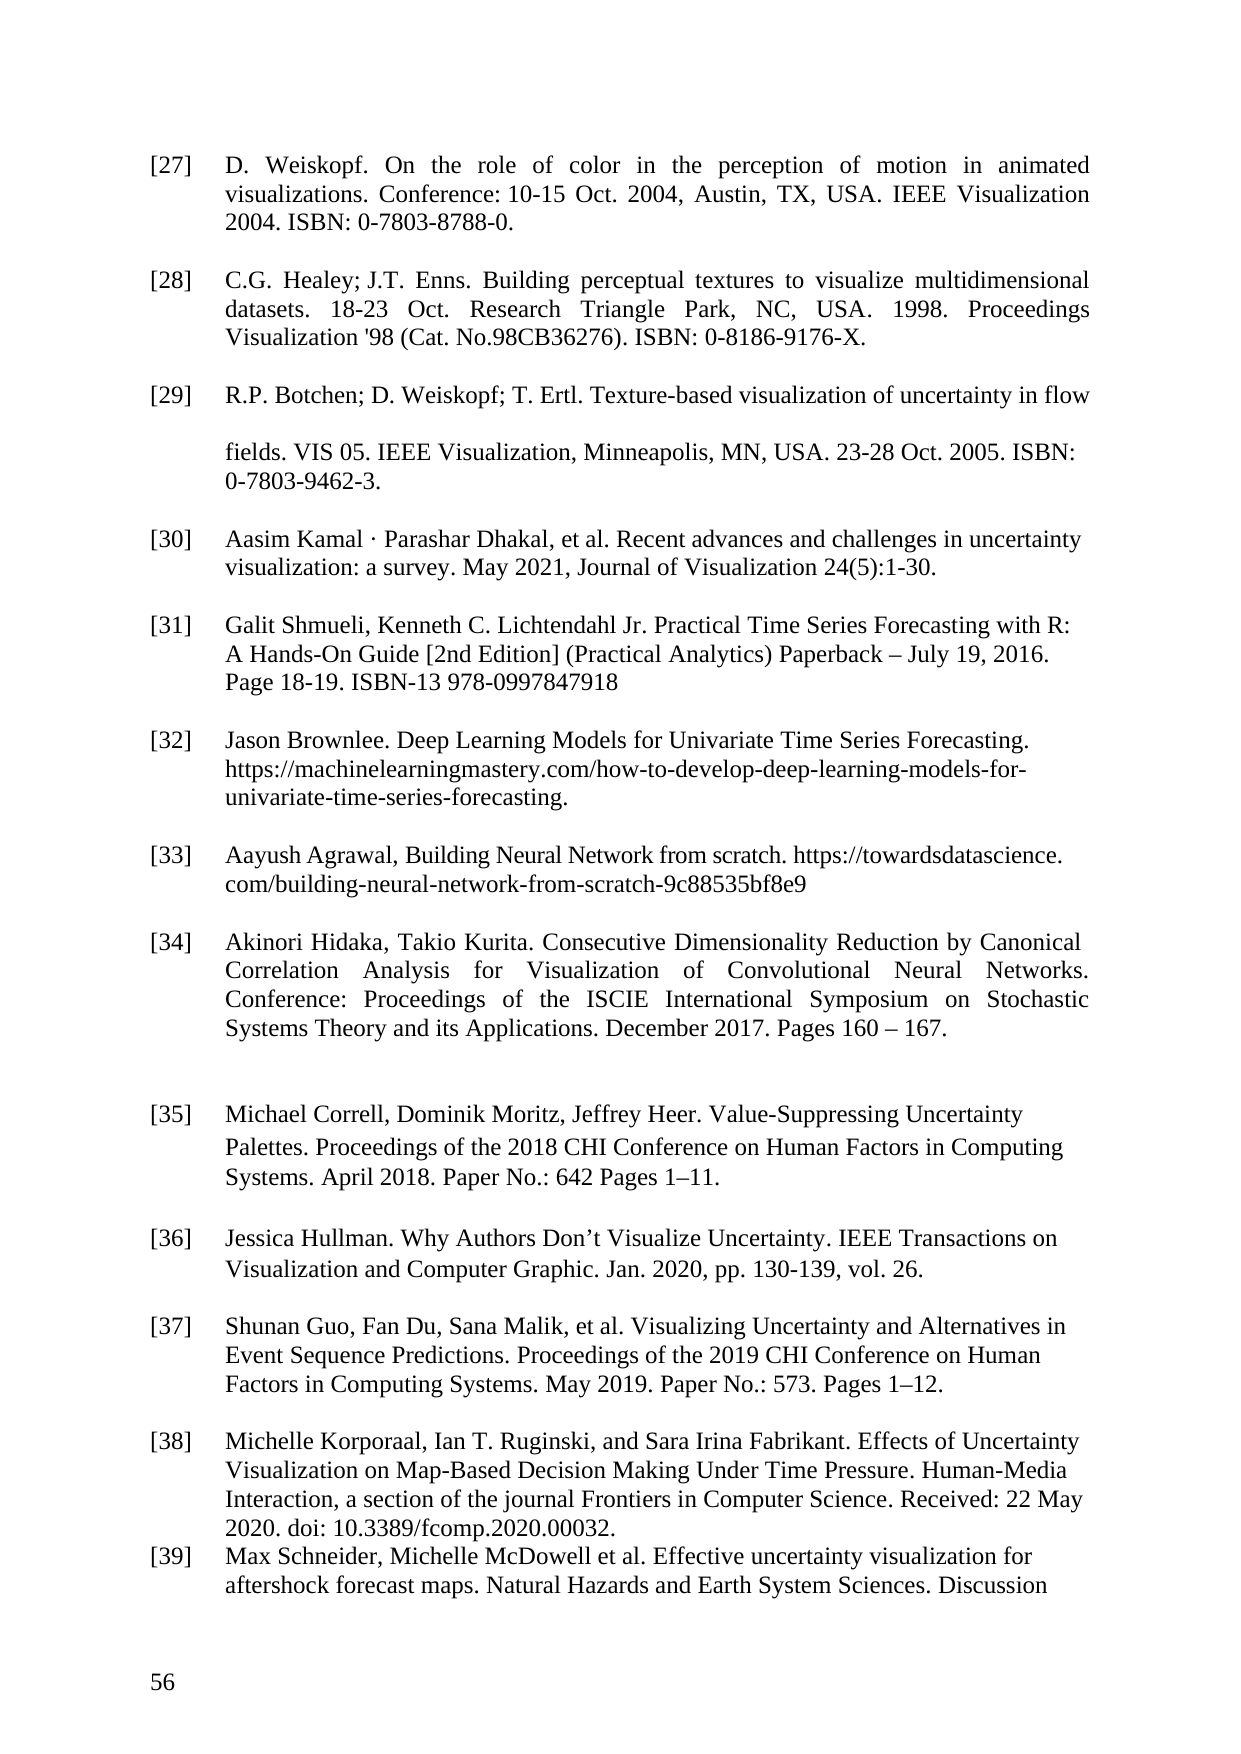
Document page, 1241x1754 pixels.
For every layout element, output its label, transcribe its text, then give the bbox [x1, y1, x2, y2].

text [38] Michelle Korporaal, Ian T. Ruginski, and Sara Irina Fabrikant. Effects of Uncertainty Visualization on Map-Based Decision Making Under Time Pressure. Human-Media Interaction, a section of the journal Frontiers in Computer Science. Received: 22 May 2020. doi: 10.3389/fcomp.2020.00032. [150, 1426, 1090, 1541]
subtitle [33] Aayush Agrawal, Building Neural Network from scratch. https://towardsdatascience. com/building-neural-network-from-scratch-9c88535bf8e9 [150, 840, 1090, 897]
text [27] D. Weiskopf. On the role of color in the perception of motion in animated visualizations. Conference: 10-15 Oct. 2004, Austin, TX, USA. IEEE Visualization 2004. ISBN: 0-7803-8788-0. [150, 150, 1090, 236]
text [150, 1541, 1090, 1599]
text [29] R.P. Botchen; D. Weiskopf; T. Ertl. Texture-based visualization of uncertainty in flow fields. VIS 05. IEEE Visualization, Minneapolis, MN, USA. 23-28 Oct. 2005. ISBN: 0-7803-9462-3. [150, 380, 1090, 495]
text [31] Galit Shmueli, Kenneth C. Lichtendahl Jr. Practical Time Series Forecasting with R: A Hands-On Guide [2nd Edition] (Practical Analytics) Paperback – July 19, 2016. Page 18-19. ISBN-13 978-0997847918 [150, 610, 1090, 696]
text [32] Jason Brownlee. Deep Learning Models for Univariate Time Series Forecasting. https://machinelearningmastery.com/how-to-develop-deep-learning-models-for-univariate-time-series-forecasting. [150, 725, 1090, 811]
text [35] Michael Correll, Dominik Moritz, Jeffrey Heer. Value-Suppressing Uncertainty Palettes.‬‬‬‬‬‬‬‬‬ Proceedings of the 2018 CHI Conference on Human Factors in Computing Systems. April 2018. Paper No.: 642 Pages 1–11. [150, 1099, 1090, 1191]
text [36] Jessica Hullman. Why Authors Don’t Visualize Uncertainty.‬‬‬‬‬‬‬‬‬ IEEE Transactions on Visualization and Computer Graphic. Jan. 2020, pp. 130-139, vol. 26. [150, 1220, 1090, 1283]
list [34] Akinori Hidaka, Takio Kurita. Consecutive Dimensionality Reduction by Canonical Correlation Analysis for Visualization of Convolutional Neural Networks. Conference: Proceedings of the ISCIE International Symposium on Stochastic Systems Theory and its Applications. December 2017. Pages 160 – 167. [150, 927, 1090, 1042]
text [28] C.G. Healey; J.T. Enns. Building perceptual textures to visualize multidimensional datasets. 18-23 Oct. Research Triangle Park, NC, USA. 1998. Proceedings Visualization '98 (Cat. No.98CB36276). ISBN: 0-8186-9176-X. [150, 265, 1090, 351]
text [37] Shunan Guo, Fan Du, Sana Malik, et al. Visualizing Uncertainty and Alternatives in Event Sequence Predictions. Proceedings of the 2019 CHI Conference on Human Factors in Computing Systems. May 2019. Paper No.: 573. Pages 1–12. [150, 1311, 517, 1398]
text [30] Aasim Kamal · Parashar Dhakal, et al. Recent advances and challenges in uncertainty visualization: a survey. May 2021, Journal of Visualization 24(5):1-30. [150, 524, 1090, 581]
text [37] Shunan Guo, Fan Du, Sana Malik, et al. Visualizing Uncertainty and Alternatives in Event Sequence Predictions. Proceedings of the 2019 CHI Conference on Human Factors in Computing Systems. May 2019. Paper No.: 573. Pages 1–12. [618, 1311, 1090, 1398]
